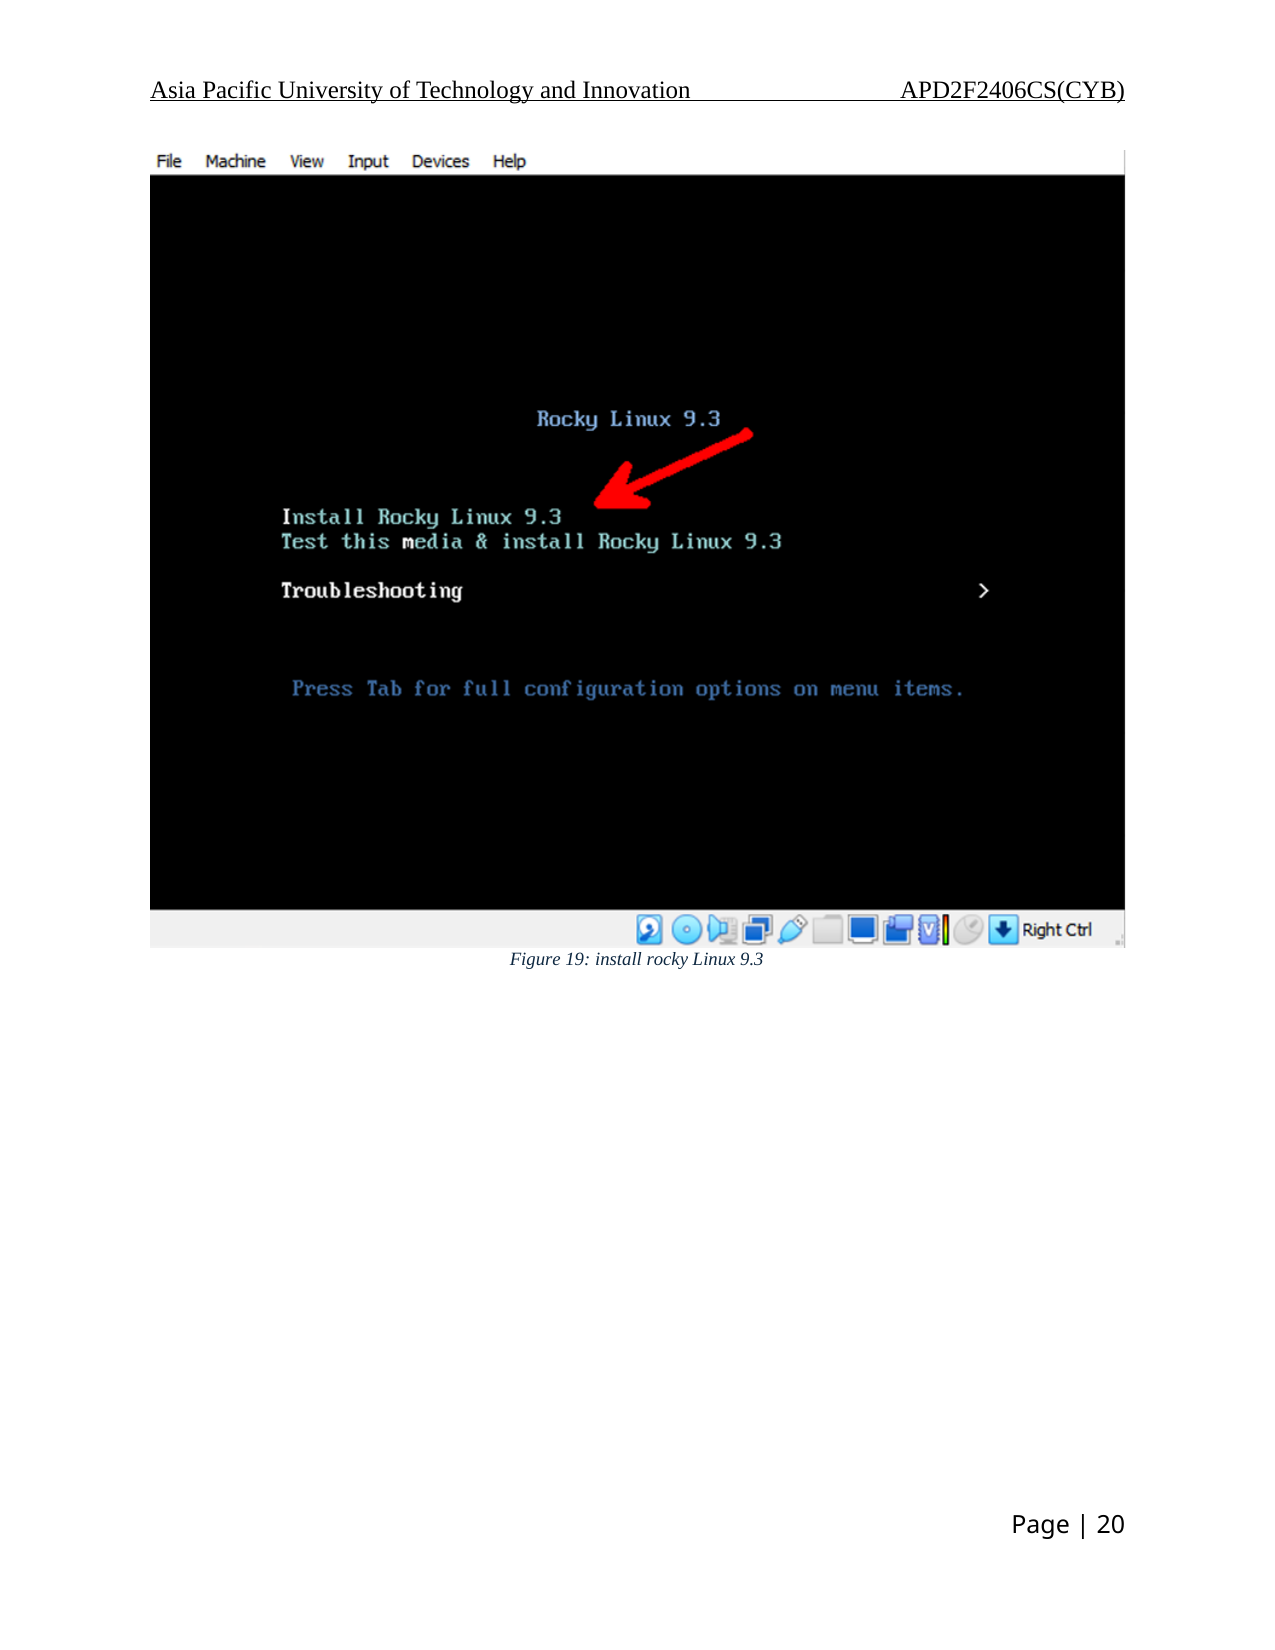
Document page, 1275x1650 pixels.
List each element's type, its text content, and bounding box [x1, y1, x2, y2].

picture [150, 150, 1125, 948]
text Figure 19: install rocky Linux 9.3 [150, 948, 1125, 969]
